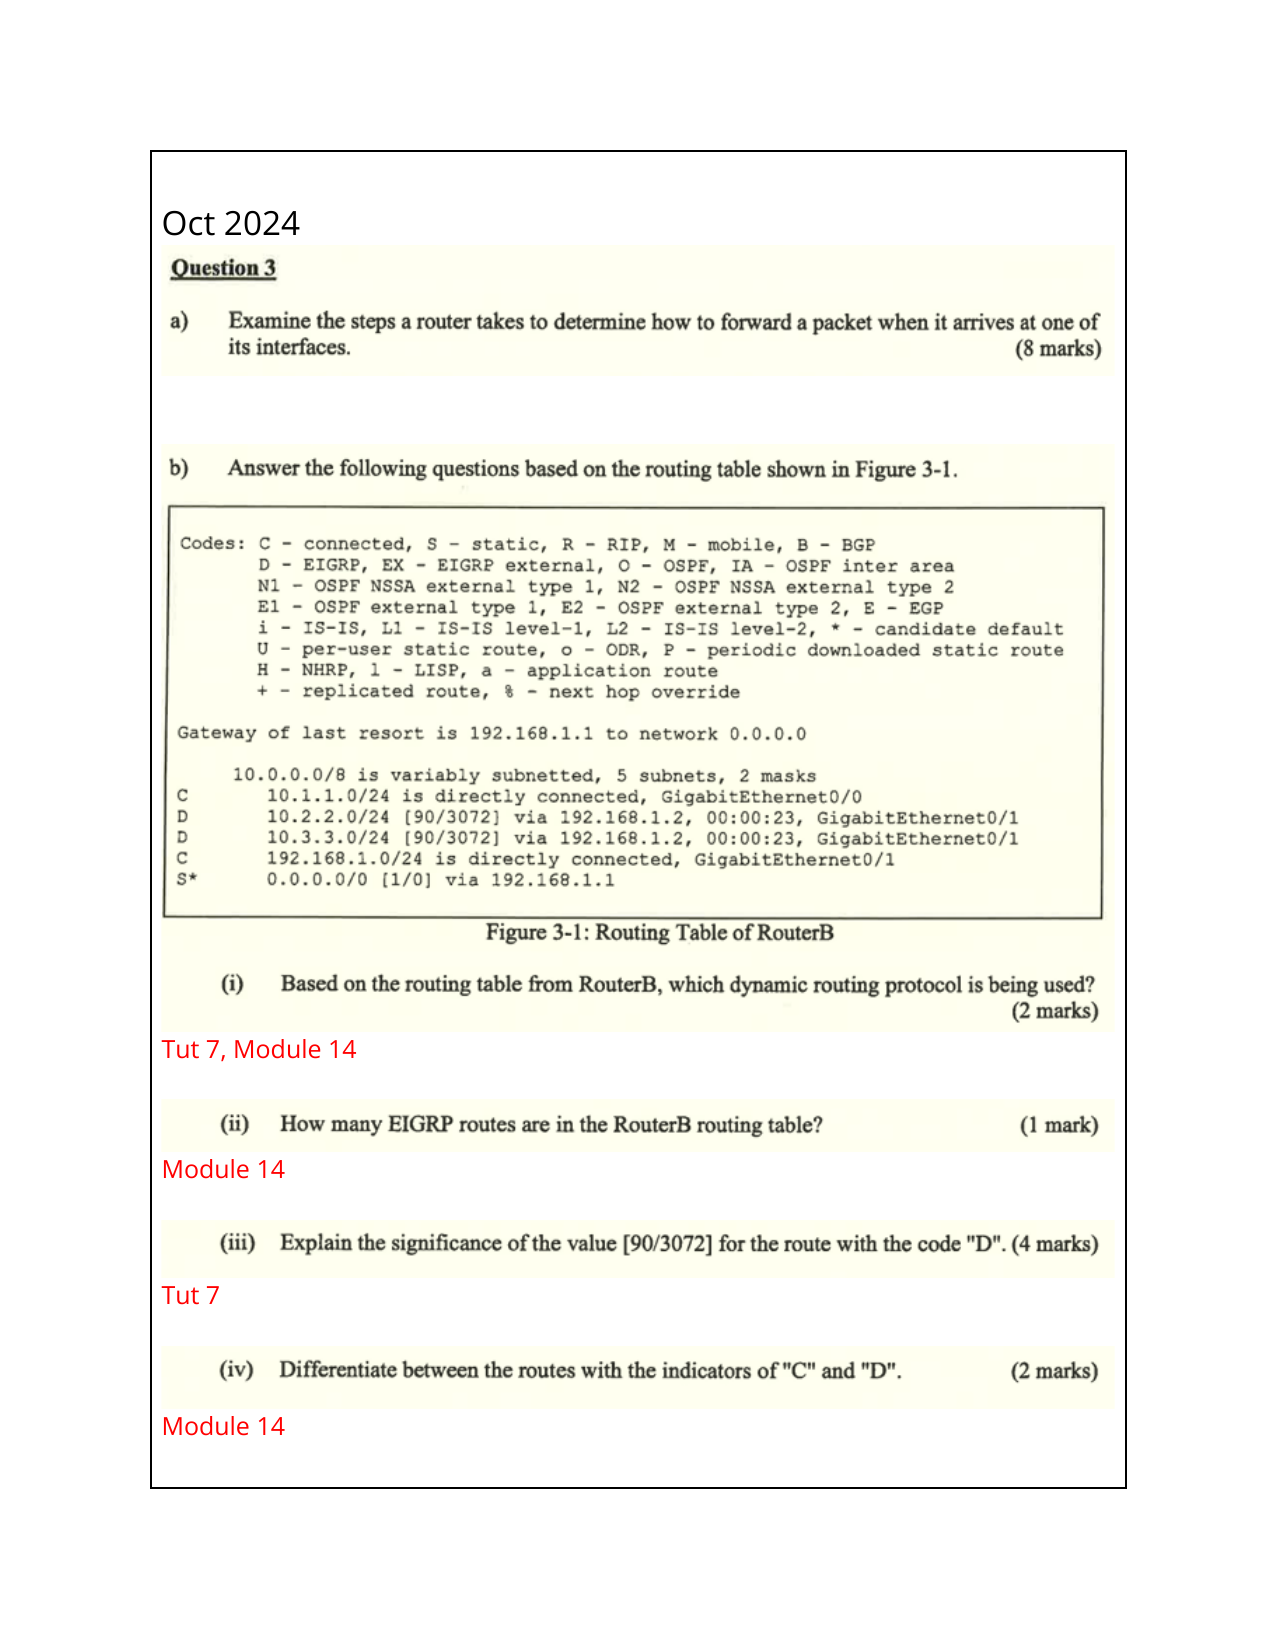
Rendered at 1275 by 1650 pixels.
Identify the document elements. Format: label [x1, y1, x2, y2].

picture [161, 1346, 1115, 1409]
picture [161, 1099, 1115, 1152]
picture [161, 1220, 1115, 1278]
picture [161, 245, 1115, 376]
picture [161, 444, 1115, 1032]
table_cell [152, 152, 1125, 1487]
